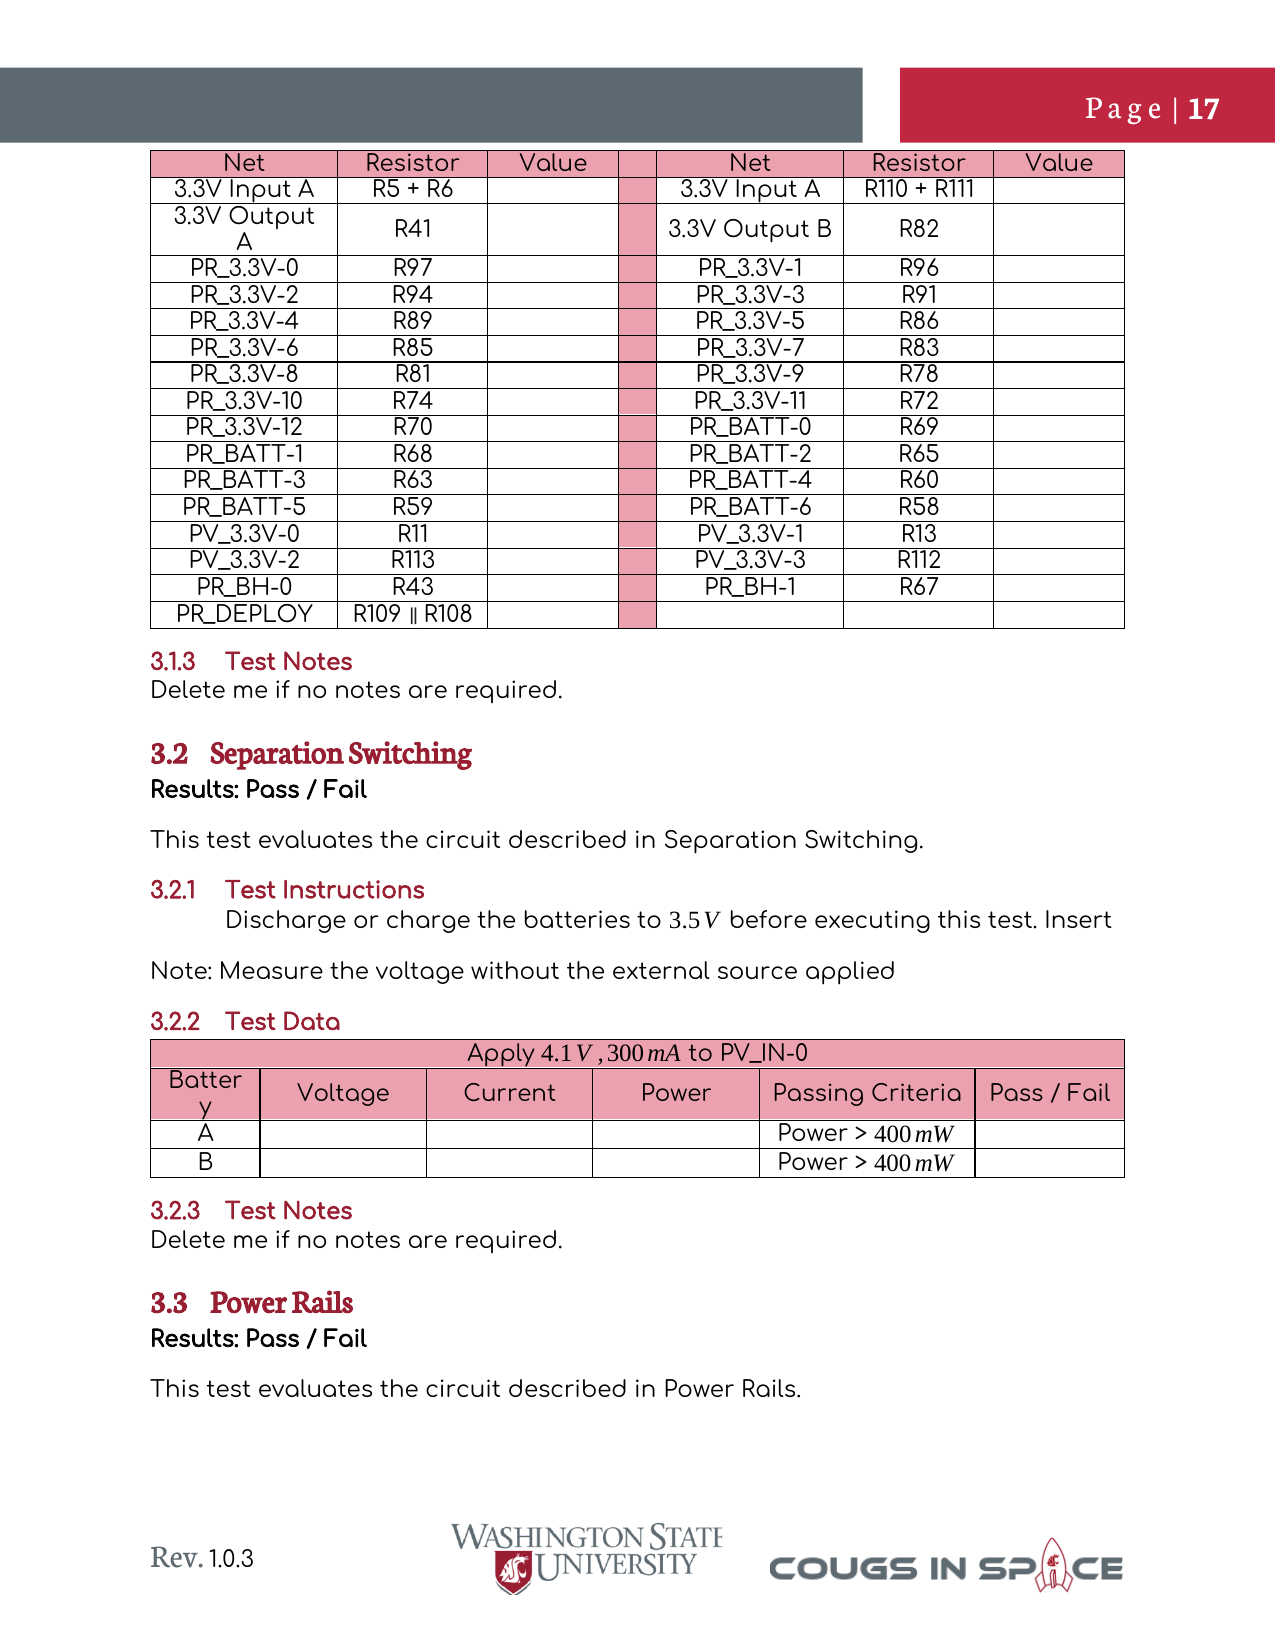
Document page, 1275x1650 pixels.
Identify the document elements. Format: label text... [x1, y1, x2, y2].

table_cell R41 [338, 204, 487, 255]
table_cell PR_3.3V-10 [151, 389, 337, 414]
table_cell [488, 309, 618, 335]
table_cell PV_3.3V-3 [657, 549, 843, 574]
table_cell [619, 469, 656, 494]
table_cell 3.3V Output A [151, 204, 337, 255]
table_cell R72 [844, 389, 993, 414]
table_cell [994, 309, 1124, 335]
table_cell Power > [760, 1121, 974, 1148]
table_cell PR_BATT-1 [151, 442, 337, 468]
table_cell PR_BATT-3 [151, 469, 337, 494]
table_cell PV_3.3V-0 [151, 522, 337, 547]
subtitle Power Rails [150, 1278, 1125, 1320]
text Note: Measure the voltage without the external source applied [150, 959, 1125, 985]
table_cell [427, 1149, 592, 1177]
table_cell A [151, 1121, 259, 1148]
table_cell PR_3.3V-9 [657, 363, 843, 388]
table_cell PR_3.3V-8 [151, 363, 337, 388]
table_cell [488, 495, 618, 521]
table_cell R82 [844, 204, 993, 255]
table_cell [488, 256, 618, 282]
table_cell [994, 442, 1124, 468]
table_cell [994, 495, 1124, 521]
table_cell PR_3.3V-12 [151, 416, 337, 441]
table_cell PR_BATT-6 [657, 495, 843, 521]
table_header Value [488, 151, 618, 177]
table_cell [994, 522, 1124, 547]
table_cell [488, 204, 618, 255]
subtitle Test Instructions [150, 878, 1125, 903]
table_cell [994, 549, 1124, 574]
table_cell [488, 522, 618, 547]
table_cell [427, 1121, 592, 1148]
table_cell [488, 283, 618, 308]
table_header [619, 151, 656, 177]
table_cell [619, 495, 656, 521]
table_cell [619, 549, 656, 574]
table_cell [619, 389, 656, 414]
table_cell [994, 256, 1124, 282]
text This test evaluates the circuit described in Power Rails. [150, 1377, 1125, 1402]
table_cell PR_3.3V-0 [151, 256, 337, 282]
table_cell PR_3.3V-2 [151, 283, 337, 308]
table_cell [994, 416, 1124, 441]
table_cell R70 [338, 416, 487, 441]
picture [769, 1537, 1123, 1594]
table_cell Battery [151, 1069, 259, 1119]
table_header Net [657, 151, 843, 177]
table_cell [619, 309, 656, 335]
table_cell R67 [844, 575, 993, 601]
table_cell 3.3V Output B [657, 204, 843, 255]
table_cell R96 [844, 256, 993, 282]
table_cell [488, 178, 618, 203]
table_cell R65 [844, 442, 993, 468]
table_cell [619, 283, 656, 308]
subtitle Separation Switching [150, 729, 1125, 771]
table_cell [261, 1149, 426, 1177]
table_cell PR_BATT-0 [657, 416, 843, 441]
table_cell Voltage [261, 1069, 426, 1119]
text Delete me if no notes are required. [150, 679, 1125, 704]
table_cell PR_3.3V-7 [657, 336, 843, 361]
table_cell 3.3V Input A [657, 178, 843, 203]
table_cell PR_DEPLOY [151, 602, 337, 628]
table_cell Power [593, 1069, 759, 1119]
table_cell [994, 283, 1124, 308]
table_cell [488, 469, 618, 494]
table_cell PR_3.3V-4 [151, 309, 337, 335]
table_cell [261, 1121, 426, 1148]
table_cell [657, 602, 843, 628]
text Discharge or charge the batteries to before executing this test. Insert [150, 907, 1125, 935]
table_cell PR_BATT-2 [657, 442, 843, 468]
table_cell [619, 416, 656, 441]
table_cell R94 [338, 283, 487, 308]
table_cell [619, 442, 656, 468]
table_cell R78 [844, 363, 993, 388]
table_cell PV_3.3V-1 [657, 522, 843, 547]
table_cell [976, 1149, 1124, 1177]
table_cell R13 [844, 522, 993, 547]
table_cell R86 [844, 309, 993, 335]
table_cell [619, 204, 656, 255]
table_cell [619, 178, 656, 203]
table_cell PR_BATT-4 [657, 469, 843, 494]
table_cell [994, 204, 1124, 255]
table_cell [994, 363, 1124, 388]
table_cell [844, 602, 993, 628]
table_cell [488, 389, 618, 414]
table_cell [593, 1149, 759, 1177]
table_cell [619, 602, 656, 628]
table_cell R59 [338, 495, 487, 521]
table_cell R60 [844, 469, 993, 494]
table_cell [488, 416, 618, 441]
table_cell Pass / Fail [976, 1069, 1124, 1119]
table_cell [593, 1121, 759, 1148]
table_cell [994, 469, 1124, 494]
table_cell PR_BATT-5 [151, 495, 337, 521]
table_cell [619, 575, 656, 601]
table_cell PR_3.3V-1 [657, 256, 843, 282]
subtitle Test Data [150, 1009, 1125, 1035]
table_header Resistor [844, 151, 993, 177]
text Results: Pass / Fail [150, 777, 1125, 803]
table_cell [488, 442, 618, 468]
table_cell R69 [844, 416, 993, 441]
table_cell R109 ∥ R108 [338, 602, 487, 628]
table_cell R74 [338, 389, 487, 414]
table_cell R85 [338, 336, 487, 361]
table_cell R97 [338, 256, 487, 282]
table_cell R43 [338, 575, 487, 601]
table_cell PR_3.3V-5 [657, 309, 843, 335]
table_cell R63 [338, 469, 487, 494]
table_cell B [151, 1149, 259, 1177]
table_cell [994, 178, 1124, 203]
table_cell [488, 602, 618, 628]
table_cell 3.3V Input A [151, 178, 337, 203]
table_cell Current [427, 1069, 592, 1119]
table_cell R68 [338, 442, 487, 468]
table_header Net [151, 151, 337, 177]
table_header Apply to PV_IN-0 [151, 1040, 1124, 1067]
table_header Resistor [338, 151, 487, 177]
table_cell [488, 336, 618, 361]
subtitle Test Notes [150, 649, 1125, 675]
text This test evaluates the circuit described in Separation Switching. [150, 828, 1125, 853]
table_cell Power > [760, 1149, 974, 1177]
table_cell PR_BH-0 [151, 575, 337, 601]
table_cell [488, 363, 618, 388]
table_cell [994, 575, 1124, 601]
table_cell R81 [338, 363, 487, 388]
table_cell [488, 549, 618, 574]
table_cell PR_BH-1 [657, 575, 843, 601]
table_cell [619, 336, 656, 361]
table_cell R5 + R6 [338, 178, 487, 203]
text Results: Pass / Fail [150, 1326, 1125, 1352]
table_cell R89 [338, 309, 487, 335]
table_header Value [994, 151, 1124, 177]
table_cell [619, 363, 656, 388]
table_cell [994, 389, 1124, 414]
table_cell R83 [844, 336, 993, 361]
table_cell R11 [338, 522, 487, 547]
table_cell PR_3.3V-3 [657, 283, 843, 308]
table_cell R112 [844, 549, 993, 574]
table_cell [994, 602, 1124, 628]
table_cell R110 + R111 [844, 178, 993, 203]
text Delete me if no notes are required. [150, 1228, 1125, 1253]
table_cell Passing Criteria [760, 1069, 974, 1119]
table_cell R58 [844, 495, 993, 521]
subtitle Test Notes [150, 1199, 1125, 1224]
table_cell R113 [338, 549, 487, 574]
table_cell [976, 1121, 1124, 1148]
table_cell [619, 256, 656, 282]
table_cell PR_3.3V-11 [657, 389, 843, 414]
table_cell PR_3.3V-6 [151, 336, 337, 361]
picture [450, 1522, 723, 1595]
table_cell [994, 336, 1124, 361]
table_cell [488, 575, 618, 601]
table_cell PV_3.3V-2 [151, 549, 337, 574]
table_cell [619, 522, 656, 547]
table_cell R91 [844, 283, 993, 308]
